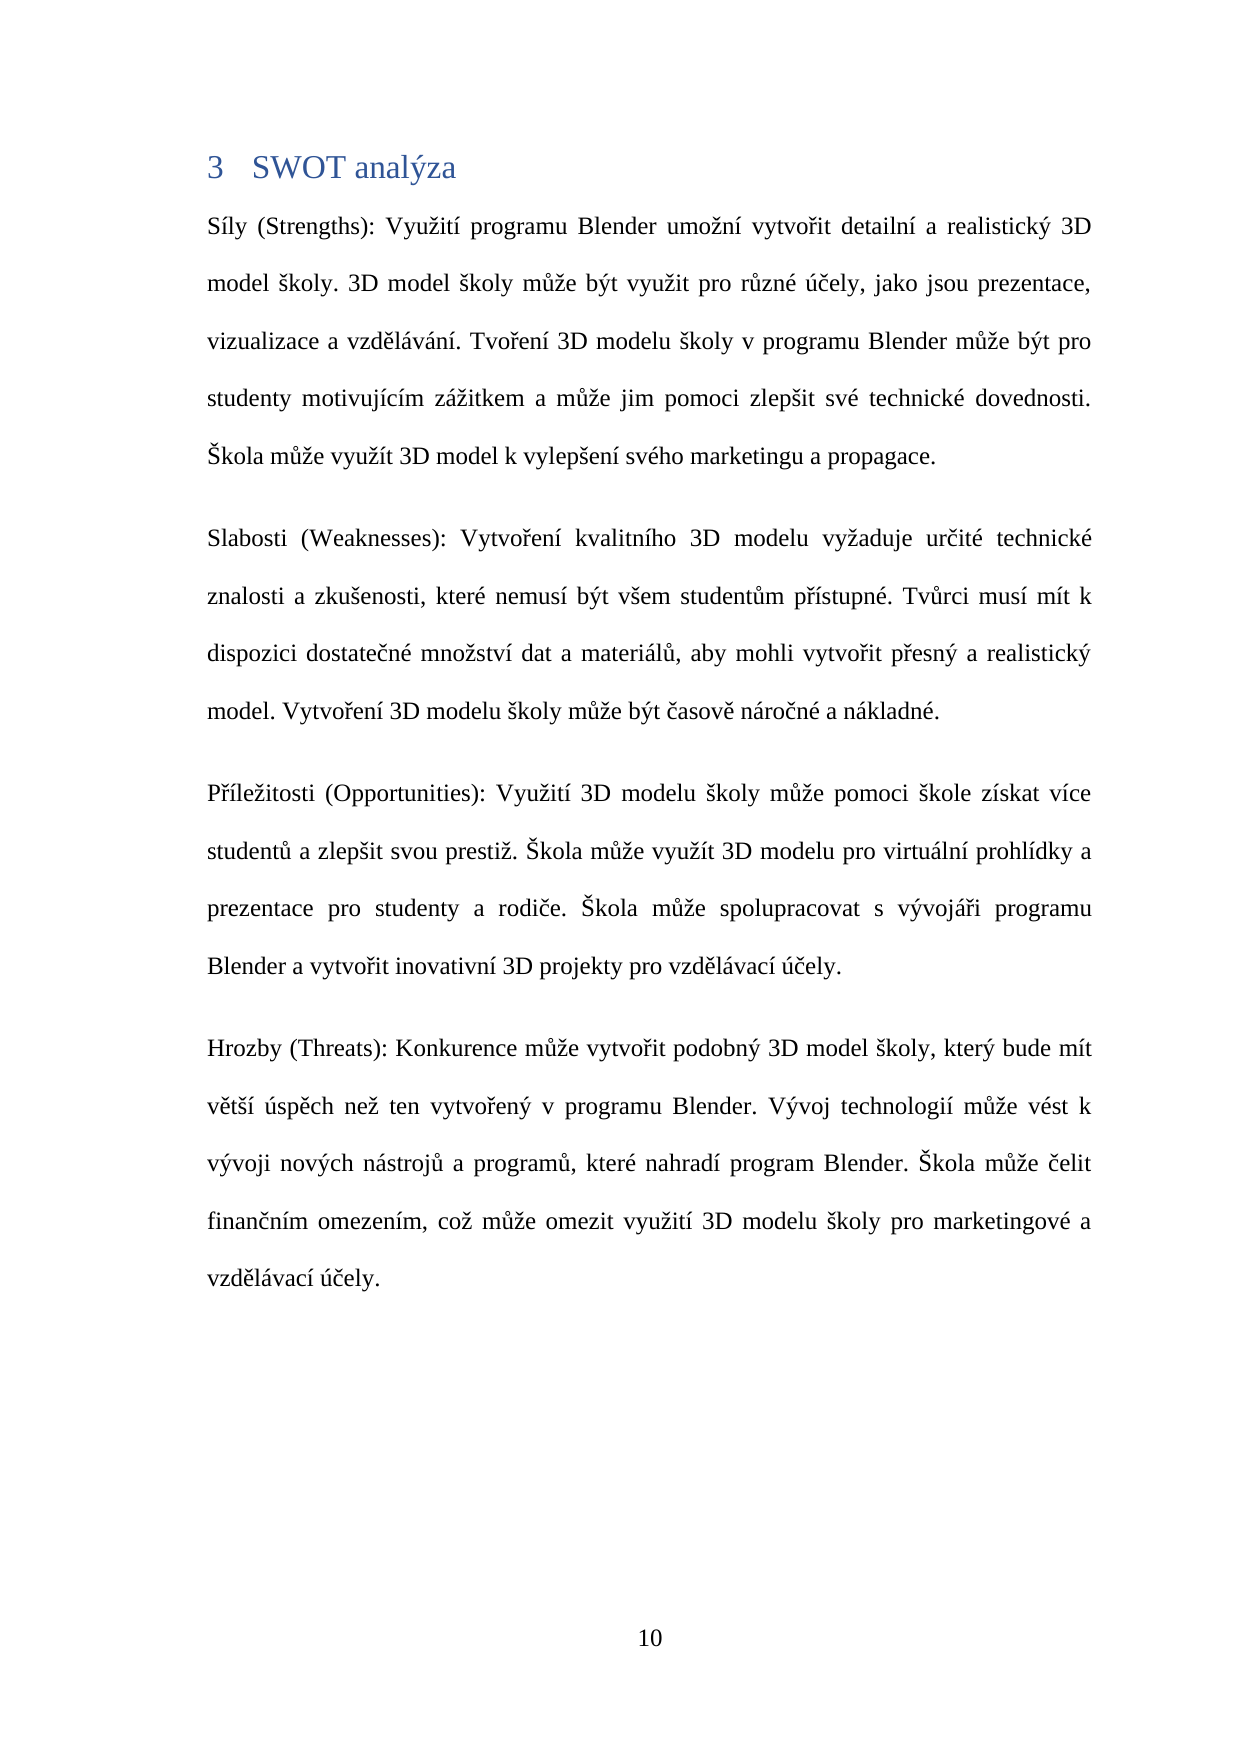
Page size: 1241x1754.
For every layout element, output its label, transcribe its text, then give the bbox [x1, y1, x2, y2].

text Hrozby (Threats): Konkurence může vytvořit podobný 3D model školy, který bude mít větší úspěch než ten vytvořený v programu Blender. Vývoj technologií může vést k vývoji nových nástrojů a programů, které nahradí program Blender. Škola může čelit finančním omezením, což může omezit využití 3D modelu školy pro marketingové a vzdělávací účely. [207, 1033, 1092, 1292]
text Slabosti (Weaknesses): Vytvoření kvalitního 3D modelu vyžaduje určité technické znalosti a zkušenosti, které nemusí být všem studentům přístupné. Tvůrci musí mít k dispozici dostatečné množství dat a materiálů, aby mohli vytvořit přesný a realistický model. Vytvoření 3D modelu školy může být časově náročné a nákladné. [207, 523, 1092, 725]
text Příležitosti (Opportunities): Využití 3D modelu školy může pomoci škole získat více studentů a zlepšit svou prestiž. Škola může využít 3D modelu pro virtuální prohlídky a prezentace pro studenty a rodiče. Škola může spolupracovat s vývojáři programu Blender a vytvořit inovativní 3D projekty pro vzdělávací účely. [207, 778, 1092, 980]
subtitle SWOT analýza [207, 148, 1092, 186]
text Síly (Strengths): Využití programu Blender umožní vytvořit detailní a realistický 3D model školy. 3D model školy může být využit pro různé účely, jako jsou prezentace, vizualizace a vzdělávání. Tvoření 3D modelu školy v programu Blender může být pro studenty motivujícím zážitkem a může jim pomoci zlepšit své technické dovednosti. Škola může využít 3D model k vylepšení svého marketingu a propagace. [207, 211, 1092, 470]
